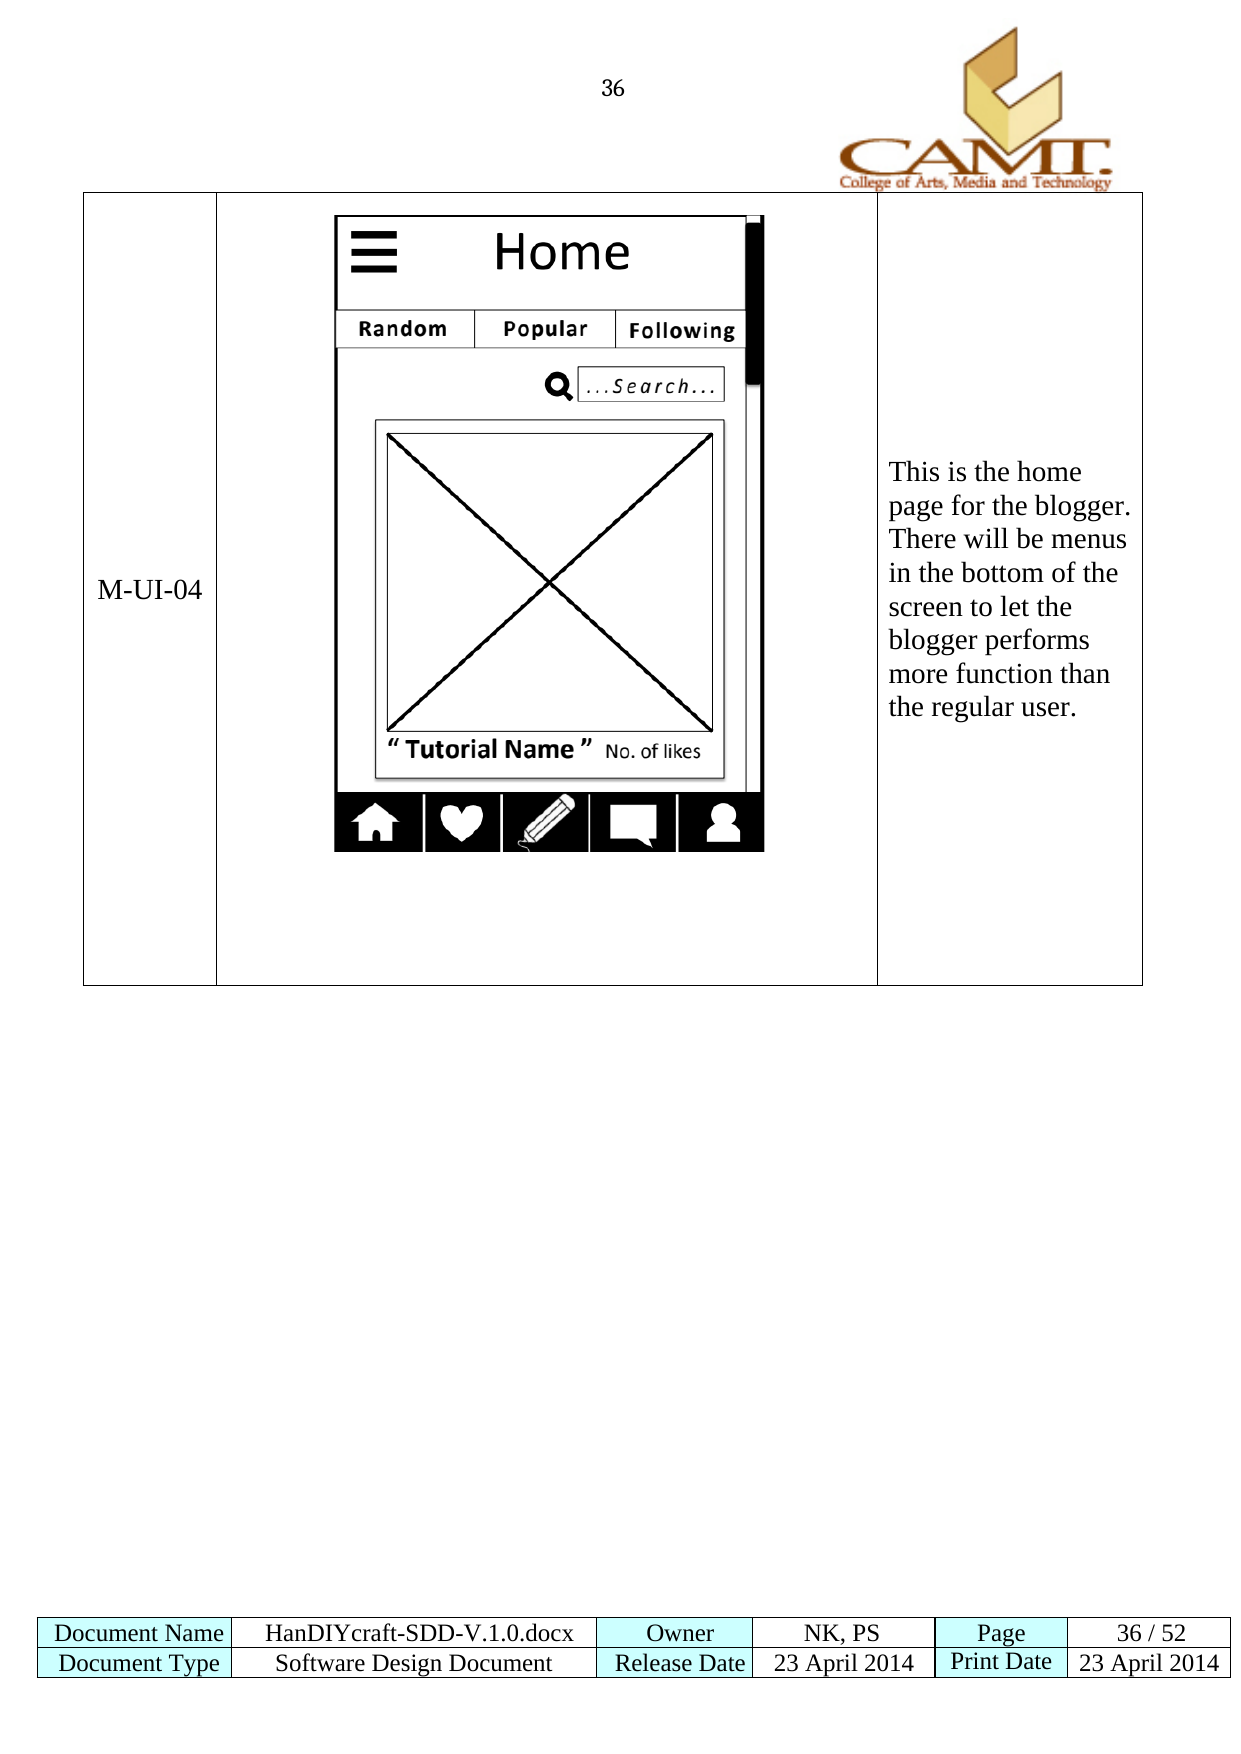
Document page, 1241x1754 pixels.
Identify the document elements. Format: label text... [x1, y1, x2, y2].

table_cell [217, 193, 877, 984]
picture [755, 18, 1221, 207]
table_cell This is the home page for the blogger. There will be menus in the bottom of the screen to let the blogger performs more function than the regular user. [878, 193, 1142, 984]
table_cell M-UI-04 [84, 193, 216, 984]
